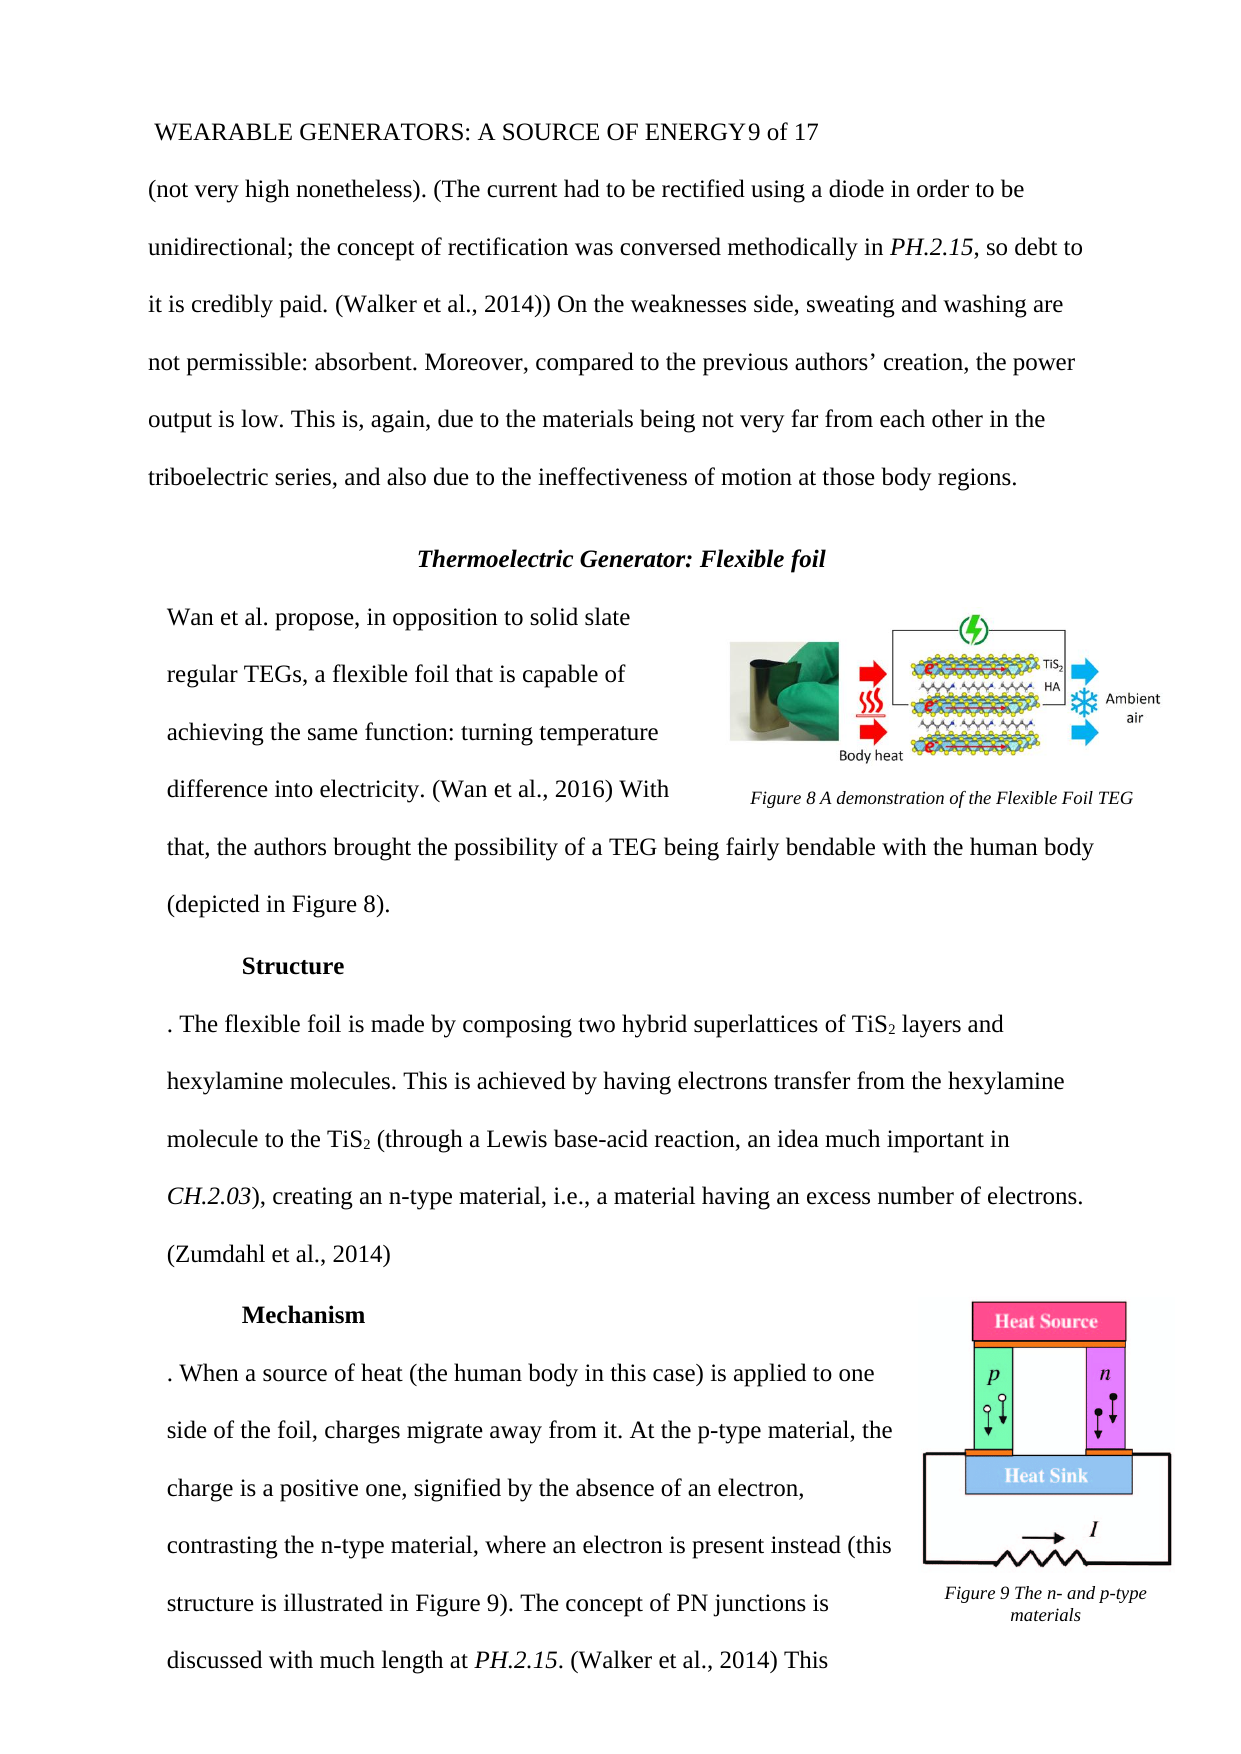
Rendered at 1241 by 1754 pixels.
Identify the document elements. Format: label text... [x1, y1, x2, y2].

picture [918, 1296, 1175, 1573]
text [167, 1358, 1096, 1674]
text . The flexible foil is made by composing two hybrid superlattices of TiS2 layers and hexylamine molecules. This is achieved by having electrons transfer from the hexylamine molecule to the TiS2 (through a Lewis base-acid reaction, an idea much important in CH.2.03), creating an n-type material, i.e., a material having an excess number of electrons. (Zumdahl et al., 2014) [167, 1009, 1096, 1267]
subtitle Mechanism [167, 1300, 918, 1329]
text Wan et al. propose, in opposition to solid slate regular TEGs, a flexible foil that is capable of achieving the same function: turning temperature difference into electricity. (Wan et al., 2016) With that, the authors brought the possibility of a TEG being fairly bendable with the human body (depicted in Figure 8). [167, 602, 1096, 918]
subtitle Structure [167, 951, 1096, 980]
picture [709, 607, 1176, 779]
subtitle Thermoelectric Generator: Flexible foil [148, 544, 1096, 573]
